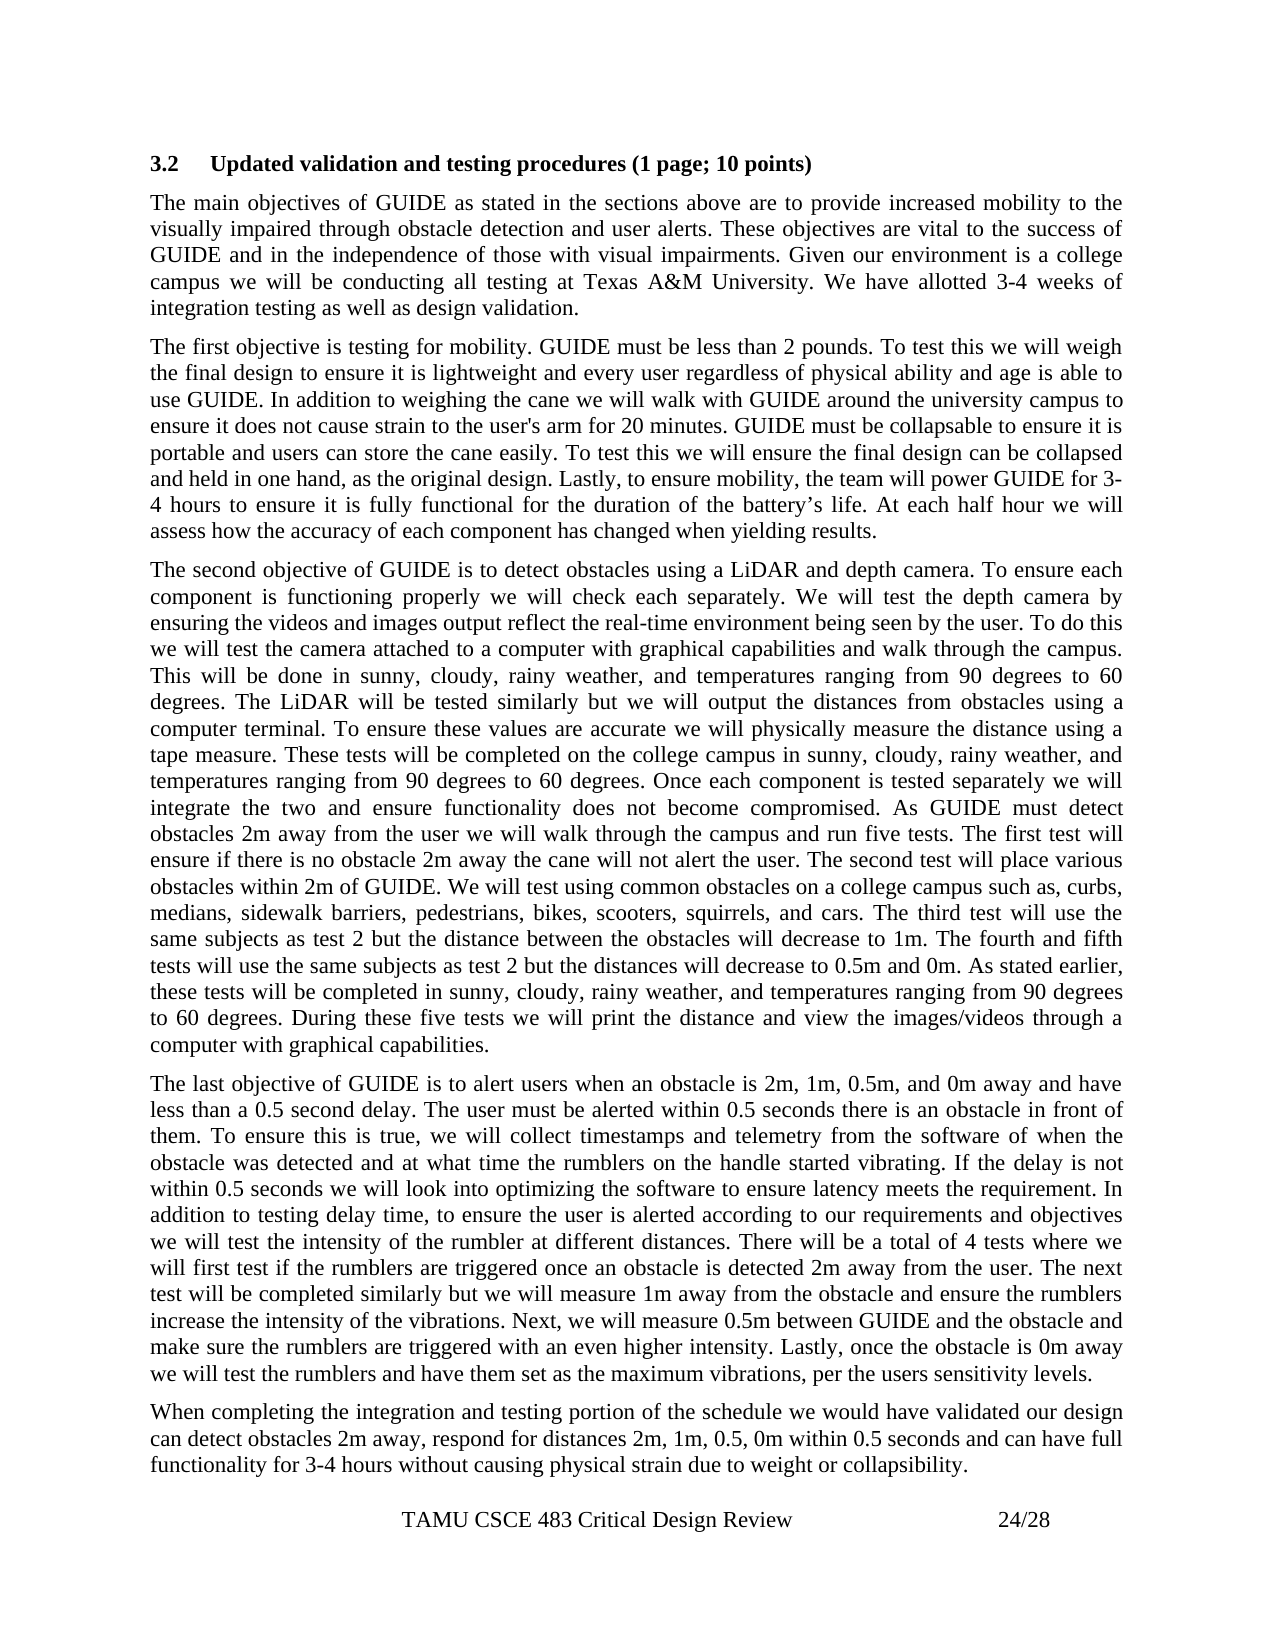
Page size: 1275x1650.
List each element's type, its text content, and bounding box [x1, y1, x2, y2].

text The second objective of GUIDE is to detect obstacles using a LiDAR and depth camera. To ensure each component is functioning properly we will check each separately. We will test the depth camera by ensuring the videos and images output reflect the real-time environment being seen by the user. To do this we will test the camera attached to a computer with graphical capabilities and walk through the campus. This will be done in sunny, cloudy, rainy weather, and temperatures ranging from 90 degrees to 60 degrees. The LiDAR will be tested similarly but we will output the distances from obstacles using a computer terminal. To ensure these values are accurate we will physically measure the distance using a tape measure. These tests will be completed on the college campus in sunny, cloudy, rainy weather, and temperatures ranging from 90 degrees to 60 degrees. Once each component is tested separately we will integrate the two and ensure functionality does not become compromised. As GUIDE must detect obstacles 2m away from the user we will walk through the campus and run five tests. The first test will ensure if there is no obstacle 2m away the cane will not alert the user. The second test will place various obstacles within 2m of GUIDE. We will test using common obstacles on a college campus such as, curbs, medians, sidewalk barriers, pedestrians, bikes, scooters, squirrels, and cars. The third test will use the same subjects as test 2 but the distance between the obstacles will decrease to 1m. The fourth and fifth tests will use the same subjects as test 2 but the distances will decrease to 0.5m and 0m. As stated earlier, these tests will be completed in sunny, cloudy, rainy weather, and temperatures ranging from 90 degrees to 60 degrees. During these five tests we will print the distance and view the images/videos through a computer with graphical capabilities. [150, 556, 1125, 1057]
text When completing the integration and testing portion of the schedule we would have validated our design can detect obstacles 2m away, respond for distances 2m, 1m, 0.5, 0m within 0.5 seconds and can have full functionality for 3-4 hours without causing physical strain due to weight or collapsibility. [150, 1398, 1125, 1477]
text The first objective is testing for mobility. GUIDE must be less than 2 pounds. To test this we will weigh the final design to ensure it is lightweight and every user regardless of physical ability and age is able to use GUIDE. In addition to weighing the cane we will walk with GUIDE around the university campus to ensure it does not cause strain to the user's arm for 20 minutes. GUIDE must be collapsable to ensure it is portable and users can store the cane easily. To test this we will ensure the final design can be collapsed and held in one hand, as the original design. Lastly, to ensure mobility, the team will power GUIDE for 3-4 hours to ensure it is fully functional for the duration of the battery’s life. At each half hour we will assess how the accuracy of each component has changed when yielding results. [150, 333, 1125, 544]
text The last objective of GUIDE is to alert users when an obstacle is 2m, 1m, 0.5m, and 0m away and have less than a 0.5 second delay. The user must be alerted within 0.5 seconds there is an obstacle in front of them. To ensure this is true, we will collect timestamps and telemetry from the software of when the obstacle was detected and at what time the rumblers on the handle started vibrating. If the delay is not within 0.5 seconds we will look into optimizing the software to ensure latency meets the requirement. In addition to testing delay time, to ensure the user is alerted according to our requirements and objectives we will test the intensity of the rumbler at different distances. There will be a total of 4 tests where we will first test if the rumblers are triggered once an obstacle is detected 2m away from the user. The next test will be completed similarly but we will measure 1m away from the obstacle and ensure the rumblers increase the intensity of the vibrations. Next, we will measure 0.5m between GUIDE and the obstacle and make sure the rumblers are triggered with an even higher intensity. Lastly, once the obstacle is 0m away we will test the rumblers and have them set as the maximum vibrations, per the users sensitivity levels. [150, 1070, 1125, 1386]
subtitle Updated validation and testing procedures (1 page; 10 points) [150, 150, 1125, 176]
text The main objectives of GUIDE as stated in the sections above are to provide increased mobility to the visually impaired through obstacle detection and user alerts. These objectives are vital to the success of GUIDE and in the independence of those with visual impairments. Given our environment is a college campus we will be conducting all testing at Texas A&M University. We have allotted 3-4 weeks of integration testing as well as design validation. [150, 189, 1125, 321]
